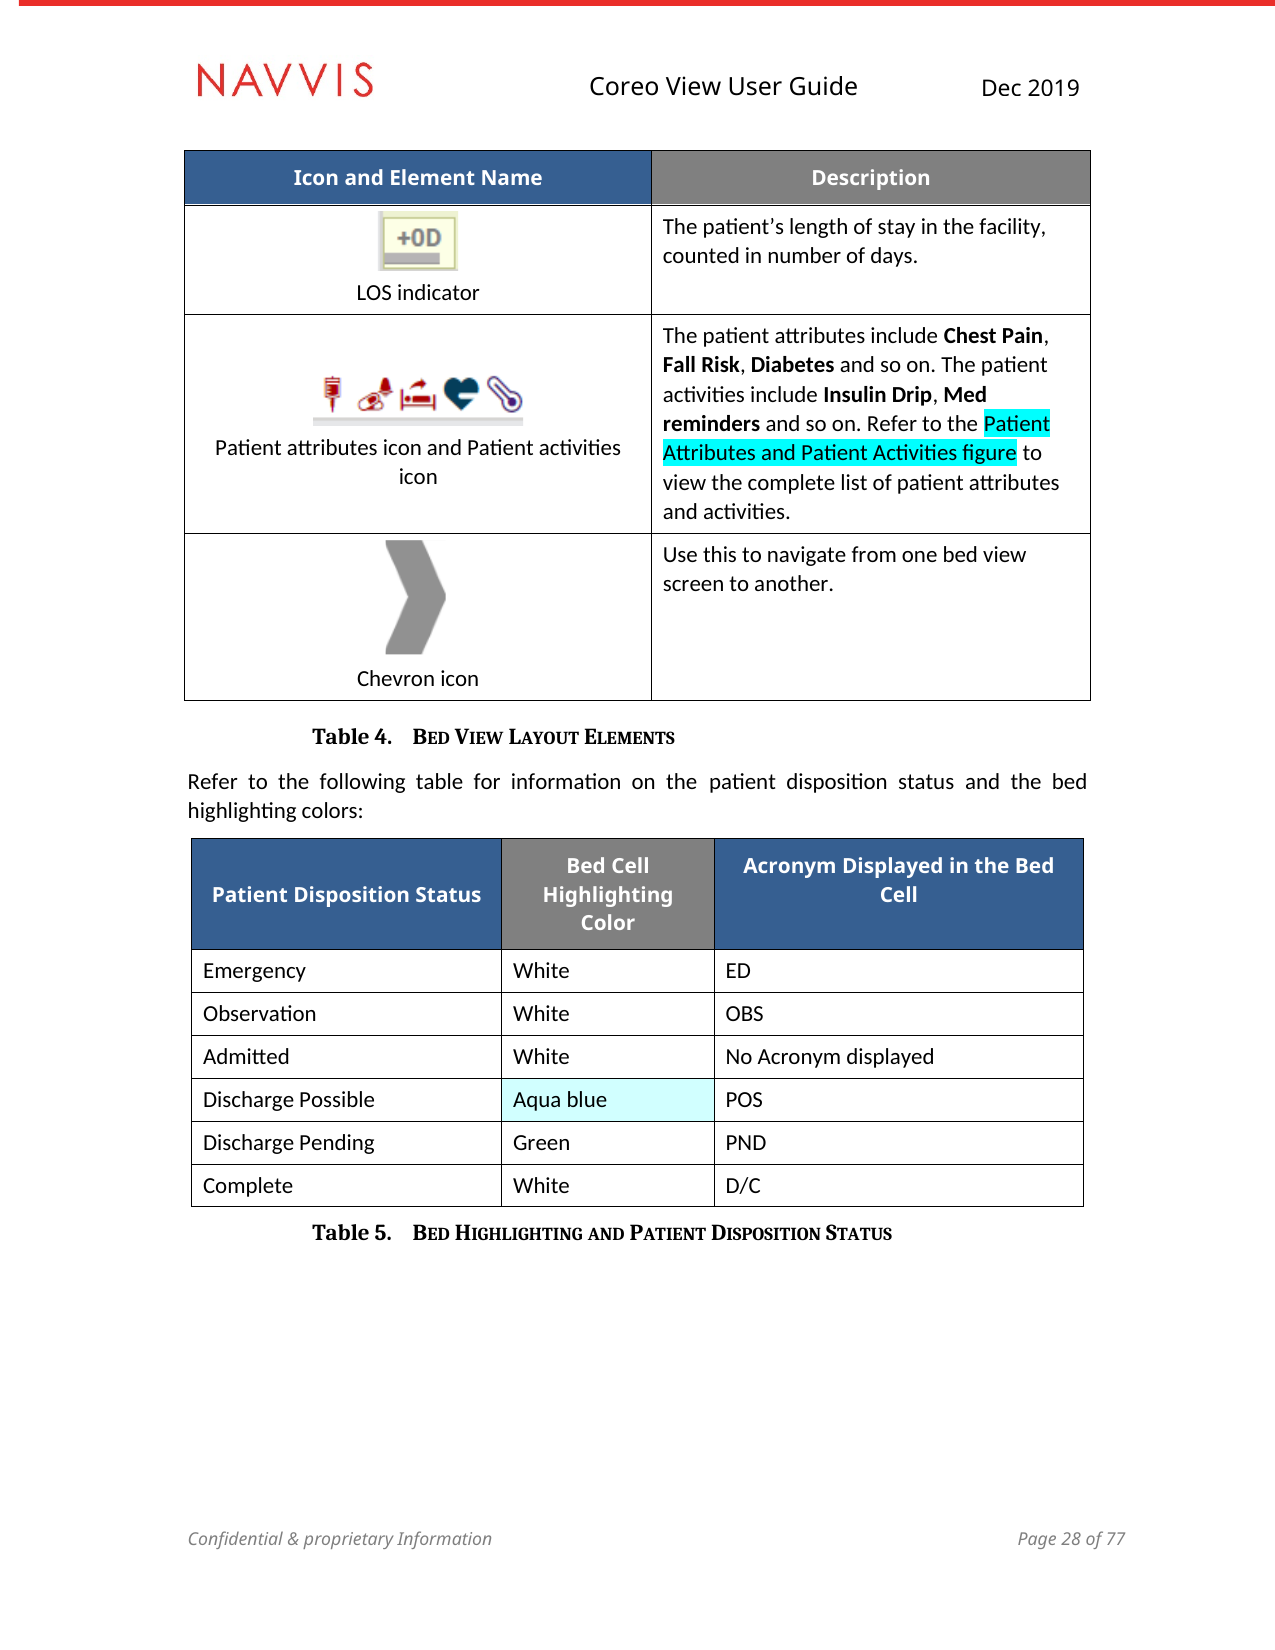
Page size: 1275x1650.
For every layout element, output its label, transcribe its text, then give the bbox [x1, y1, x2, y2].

picture [377, 211, 459, 271]
table_cell Emergency [192, 950, 501, 992]
table_cell No Acronym displayed [715, 1036, 1083, 1078]
picture [313, 355, 524, 426]
table_cell Complete [192, 1165, 501, 1206]
table_cell ED [715, 950, 1083, 992]
table_cell White [502, 1165, 714, 1206]
table_cell POS [715, 1079, 1083, 1121]
table_cell Discharge Pending [192, 1122, 501, 1163]
table_header Patient Disposition Status [192, 839, 501, 949]
table_cell The patient’s length of stay in the facility, counted in number of days. [652, 206, 1090, 314]
picture [385, 540, 451, 657]
table_cell Admitted [192, 1036, 501, 1078]
picture [187, 55, 383, 104]
table_cell Chevron icon [185, 534, 651, 699]
text Bed Highlighting and Patient Disposition Status [312, 1220, 1087, 1246]
table_header Acronym Displayed in the Bed Cell [715, 839, 1083, 949]
table_cell White [502, 1036, 714, 1078]
text Bed View Layout Elements [312, 724, 1087, 750]
table_header Bed Cell Highlighting Color [502, 839, 714, 949]
table_cell White [502, 950, 714, 992]
table_cell Patient attributes icon and Patient activities icon [185, 315, 651, 533]
table_header Icon and Element Name [185, 151, 651, 204]
table_cell Use this to navigate from one bed view screen to another. [652, 534, 1090, 699]
table_cell Discharge Possible [192, 1079, 501, 1121]
table_cell OBS [715, 993, 1083, 1035]
text Refer to the following table for information on the patient disposition status and the bed highlighting colors: [187, 767, 1087, 824]
table_cell Aqua blue [502, 1079, 714, 1121]
table_cell White [502, 993, 714, 1035]
table_cell Green [502, 1122, 714, 1163]
table_header Description [652, 151, 1090, 204]
table_cell LOS indicator [185, 206, 651, 314]
table_cell PND [715, 1122, 1083, 1163]
table_cell Observation [192, 993, 501, 1035]
table_cell The patient attributes include Chest Pain, Fall Risk, Diabetes and so on. The patient activities include Insulin Drip, Med reminders and so on. Refer to the Patient Attributes and Patient Activities figure to view the complete list of patient attributes and activities. [652, 315, 1090, 533]
table_cell D/C [715, 1165, 1083, 1206]
